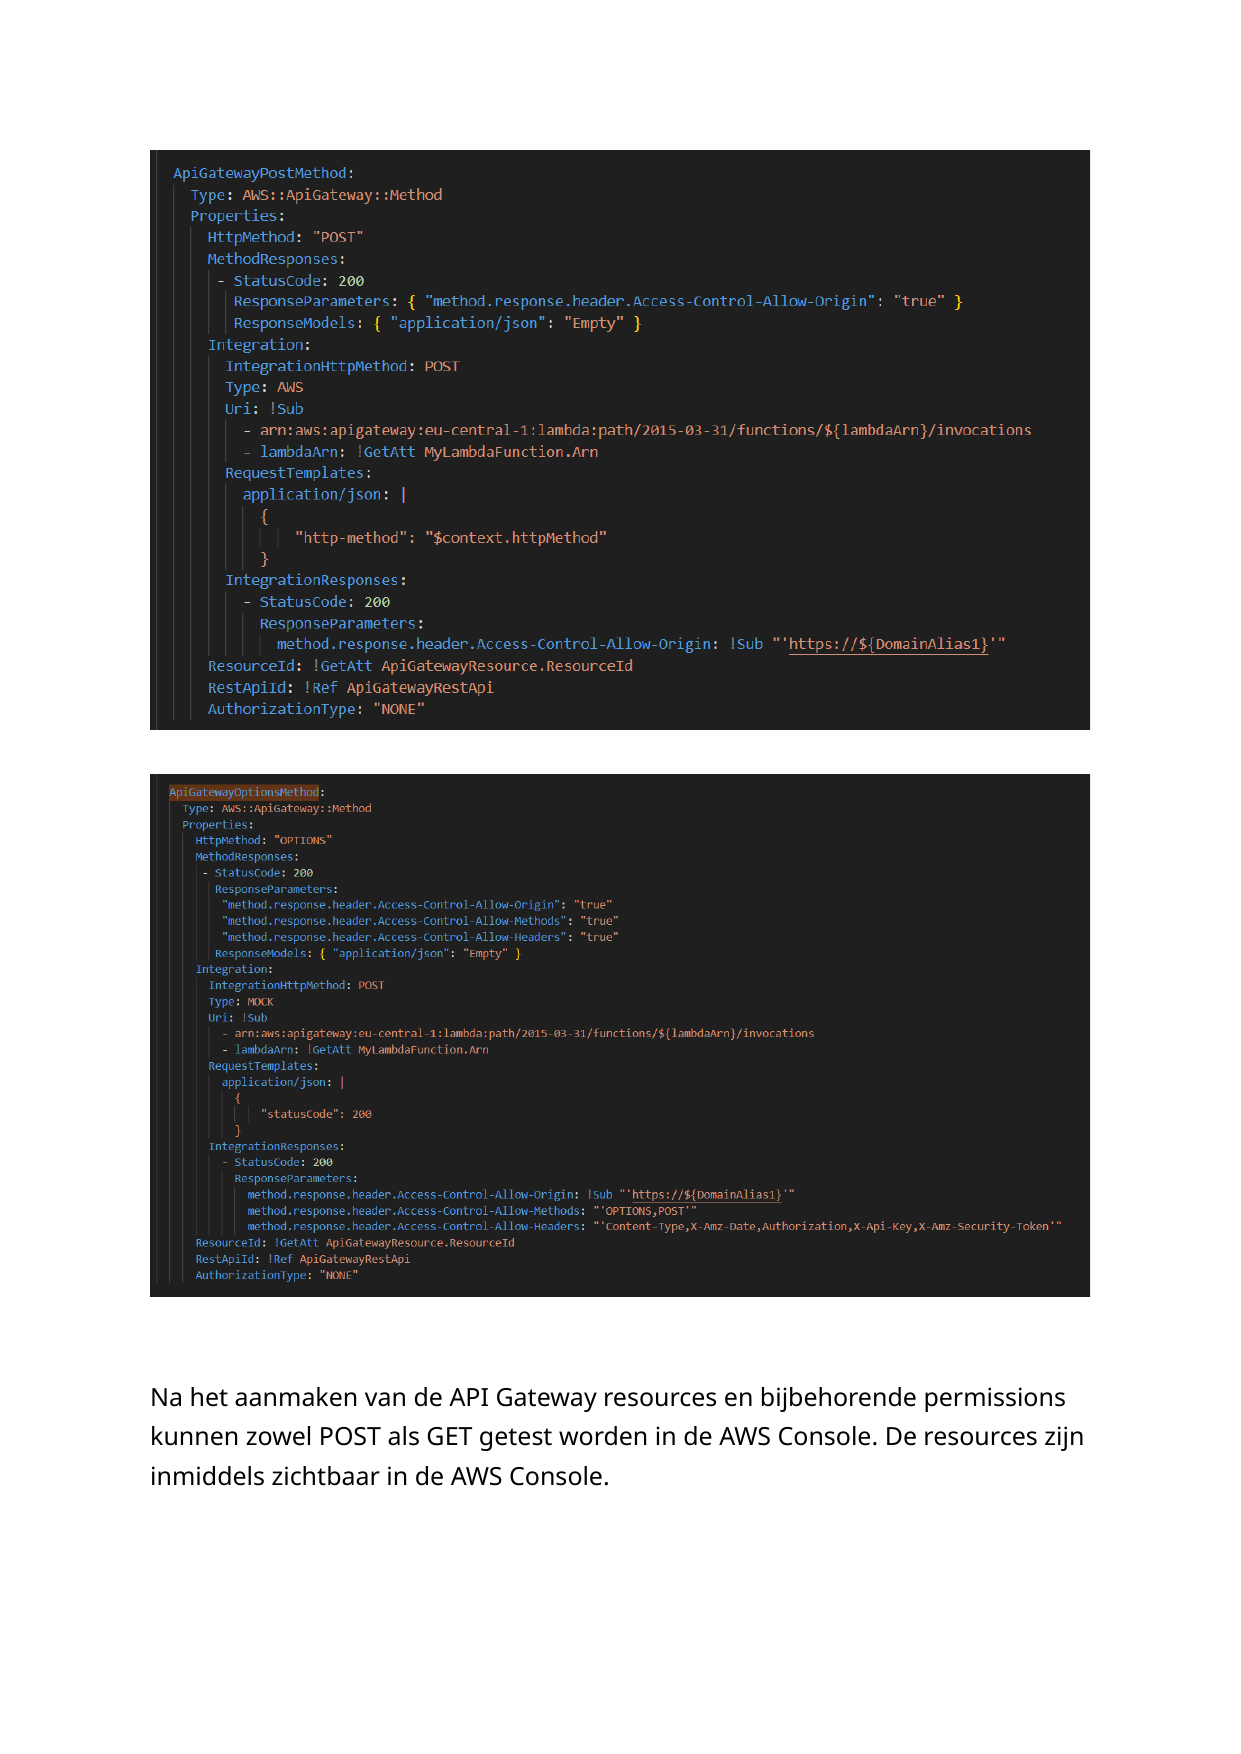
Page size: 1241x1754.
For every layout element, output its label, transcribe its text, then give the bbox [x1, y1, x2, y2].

text Na het aanmaken van de API Gateway resources en bijbehorende permissions kunnen zowel POST als GET getest worden in de AWS Console. De resources zijn inmiddels zichtbaar in de AWS Console. [150, 1380, 1090, 1492]
picture [150, 774, 1091, 1297]
picture [150, 150, 1091, 730]
